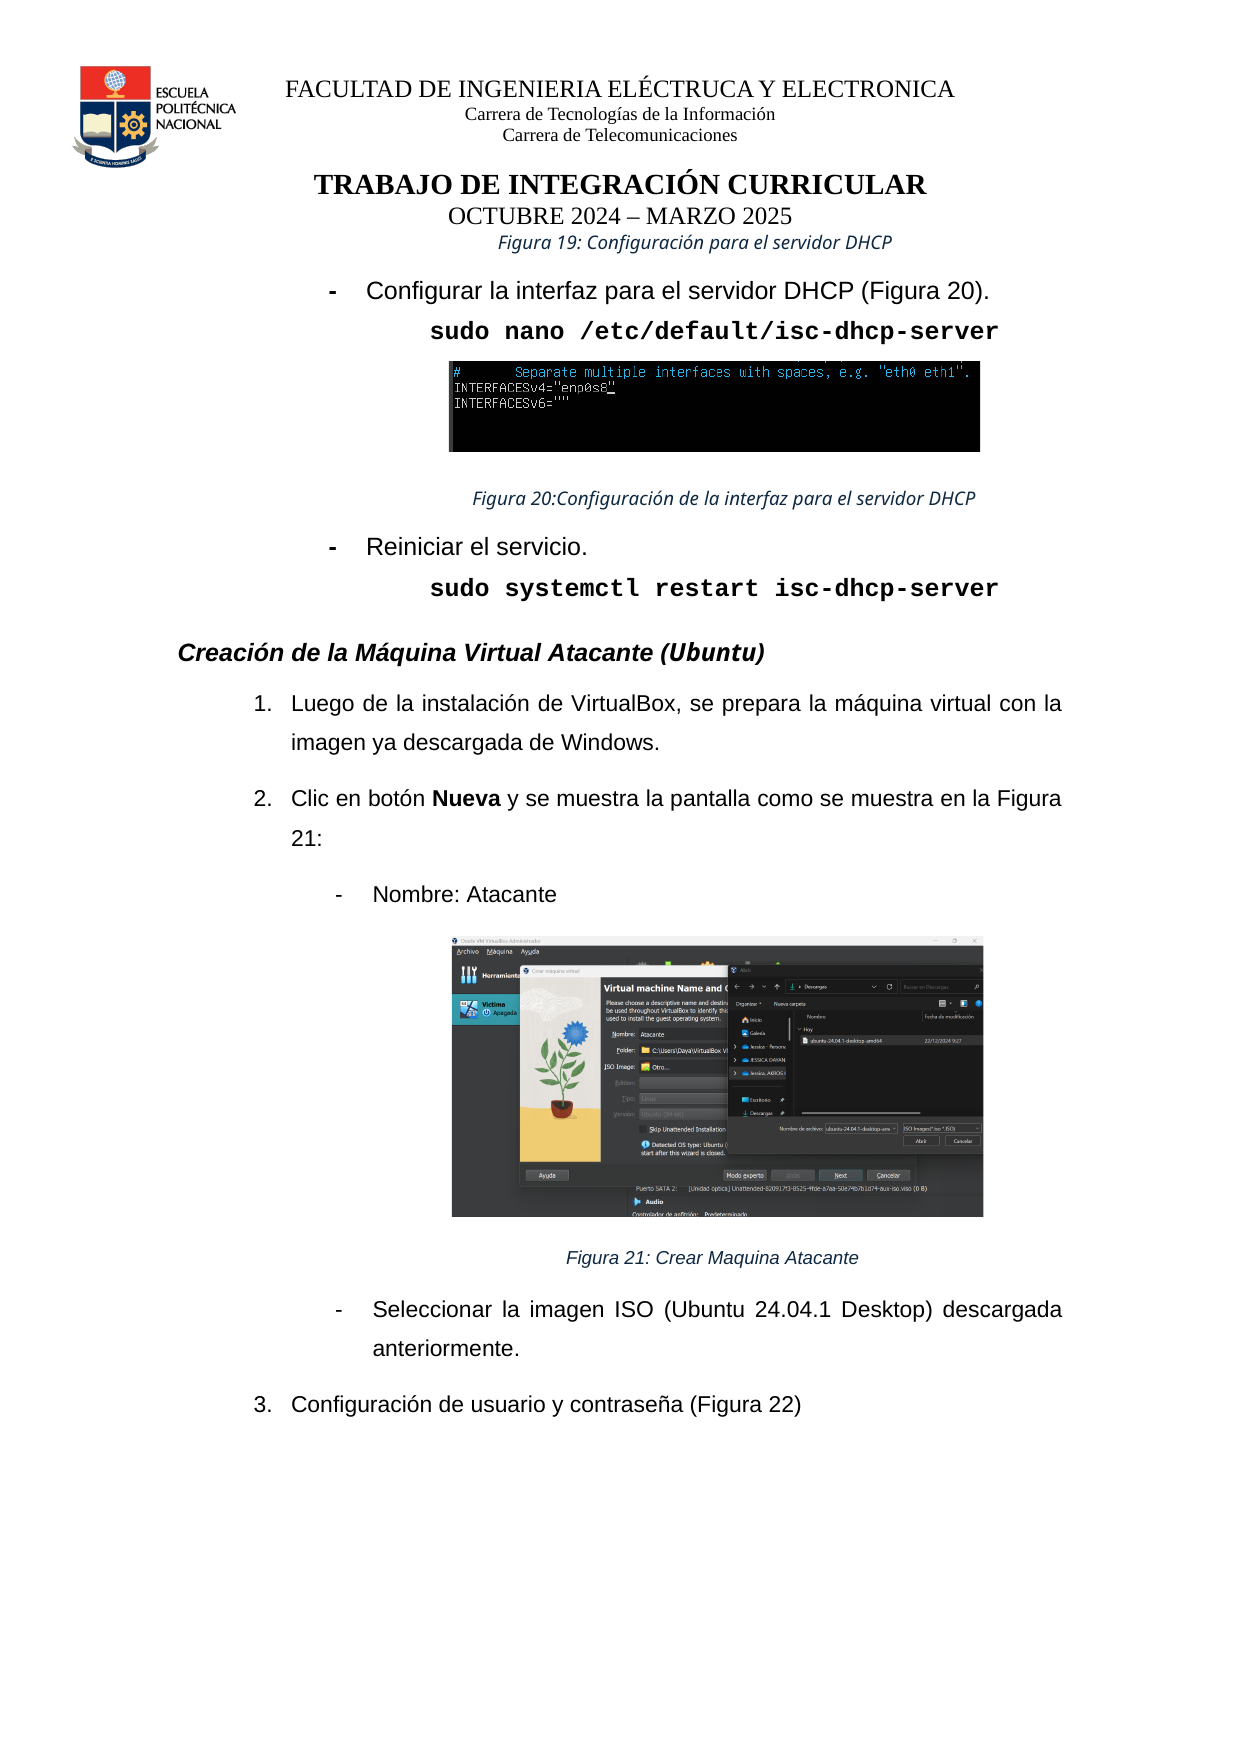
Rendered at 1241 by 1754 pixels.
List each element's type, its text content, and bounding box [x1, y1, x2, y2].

list Reiniciar el servicio. [328, 532, 1063, 561]
picture [448, 361, 980, 452]
picture [63, 45, 244, 178]
list Configurar la interfaz para el servidor DHCP (Figura 20). [328, 276, 1063, 304]
subtitle Creación de la Máquina Virtual Atacante (Ubuntu) [177, 634, 1063, 668]
list Luego de la instalación de VirtualBox, se prepara la máquina virtual con la imagen ya descargada de Windows. [253, 689, 1063, 755]
list Clic en botón Nueva y se muestra la pantalla como se muestra en la Figura 21: [253, 785, 1063, 851]
text Figura 21: Crear Maquina Atacante [177, 1247, 1063, 1268]
picture [451, 936, 984, 1217]
list sudo systemctl restart isc-dhcp-server [366, 575, 1063, 603]
list Nombre: Atacante [335, 881, 1063, 907]
list Seleccionar la imagen ISO (Ubuntu 24.04.1 Desktop) descargada anteriormente. [335, 1296, 1063, 1362]
text Figura 19: Configuración para el servidor DHCP [177, 229, 1063, 255]
list Configuración de usuario y contraseña (Figura 22) [253, 1391, 1063, 1418]
text Figura 20:Configuración de la interfaz para el servidor DHCP [177, 486, 1063, 511]
list sudo nano /etc/default/isc-dhcp-server [366, 319, 1063, 347]
